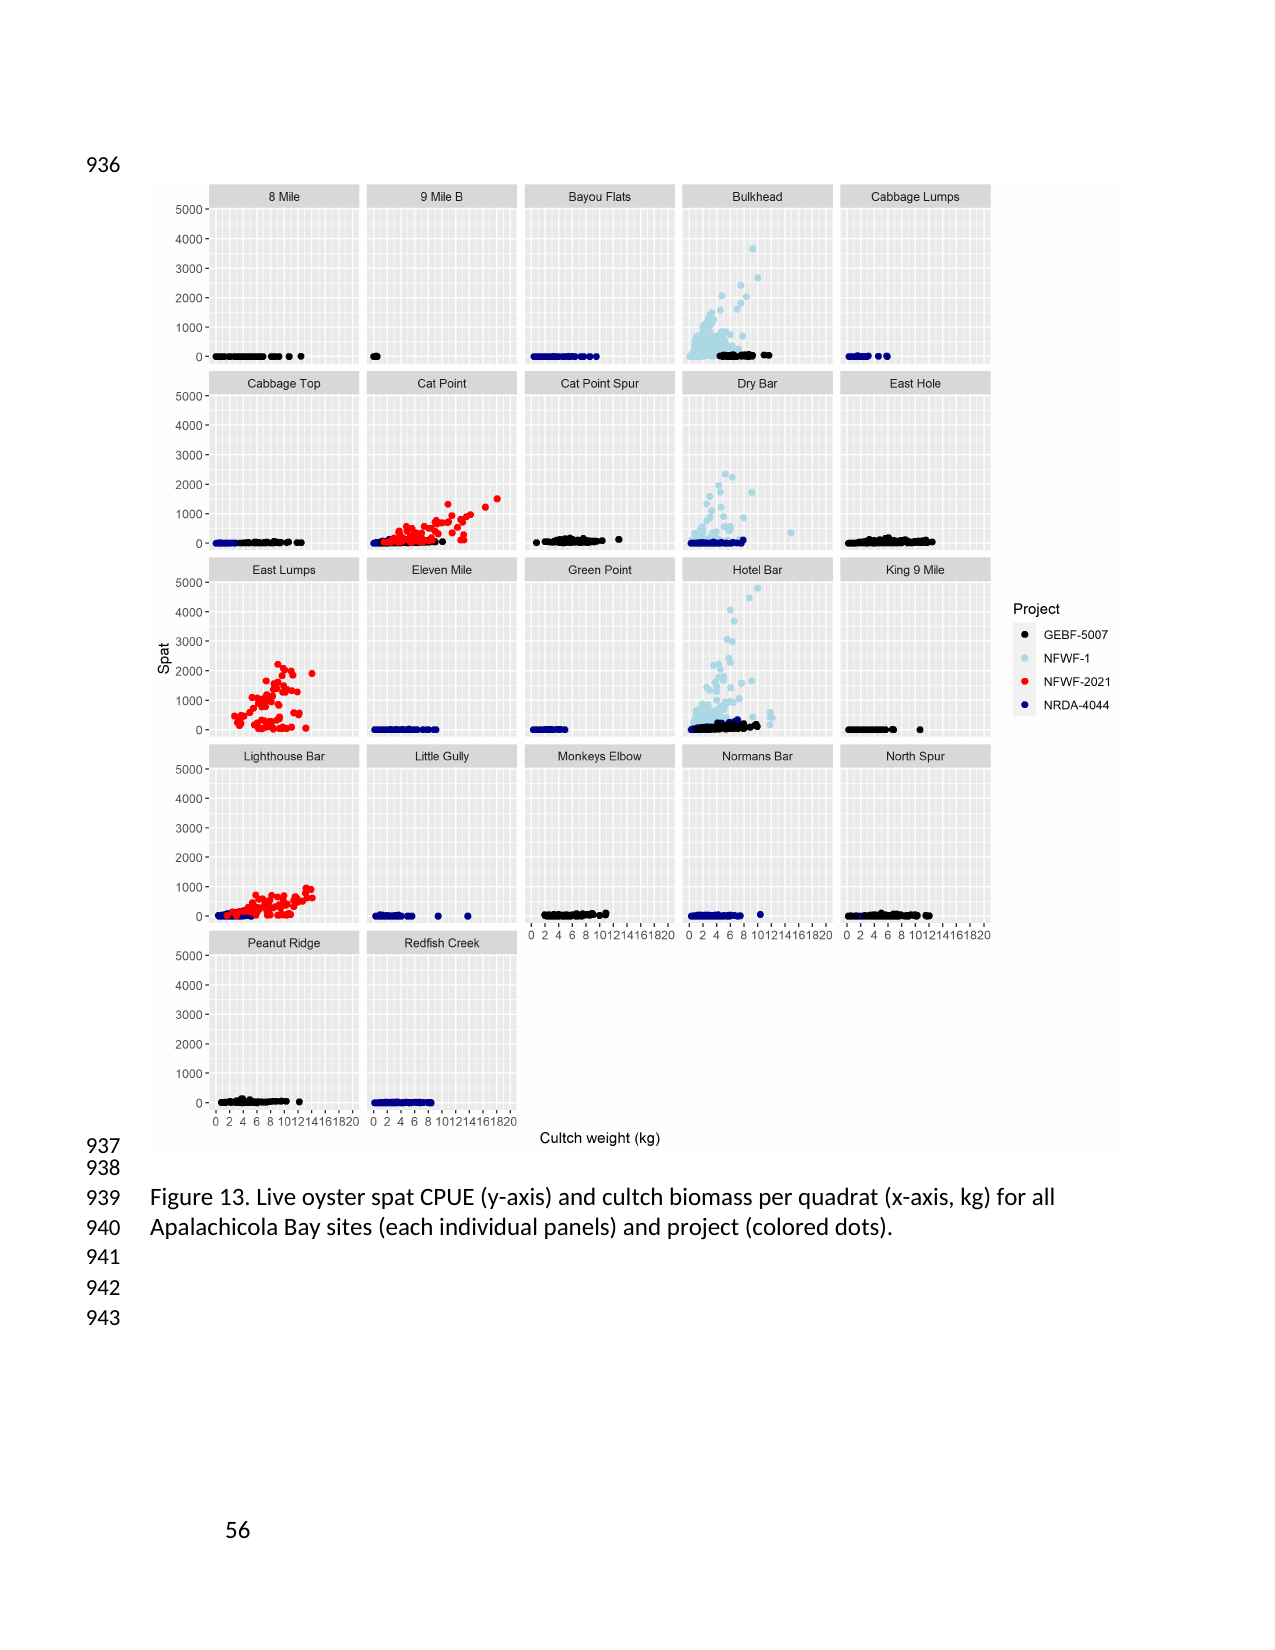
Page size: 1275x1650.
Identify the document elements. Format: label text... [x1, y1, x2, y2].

picture [150, 178, 1125, 1153]
text Figure 13. Live oyster spat CPUE (y-axis) and cultch biomass per quadrat (x-axis, kg) for all Apalachicola Bay sites (each individual panels) and project (colored dots). [150, 1181, 1125, 1242]
